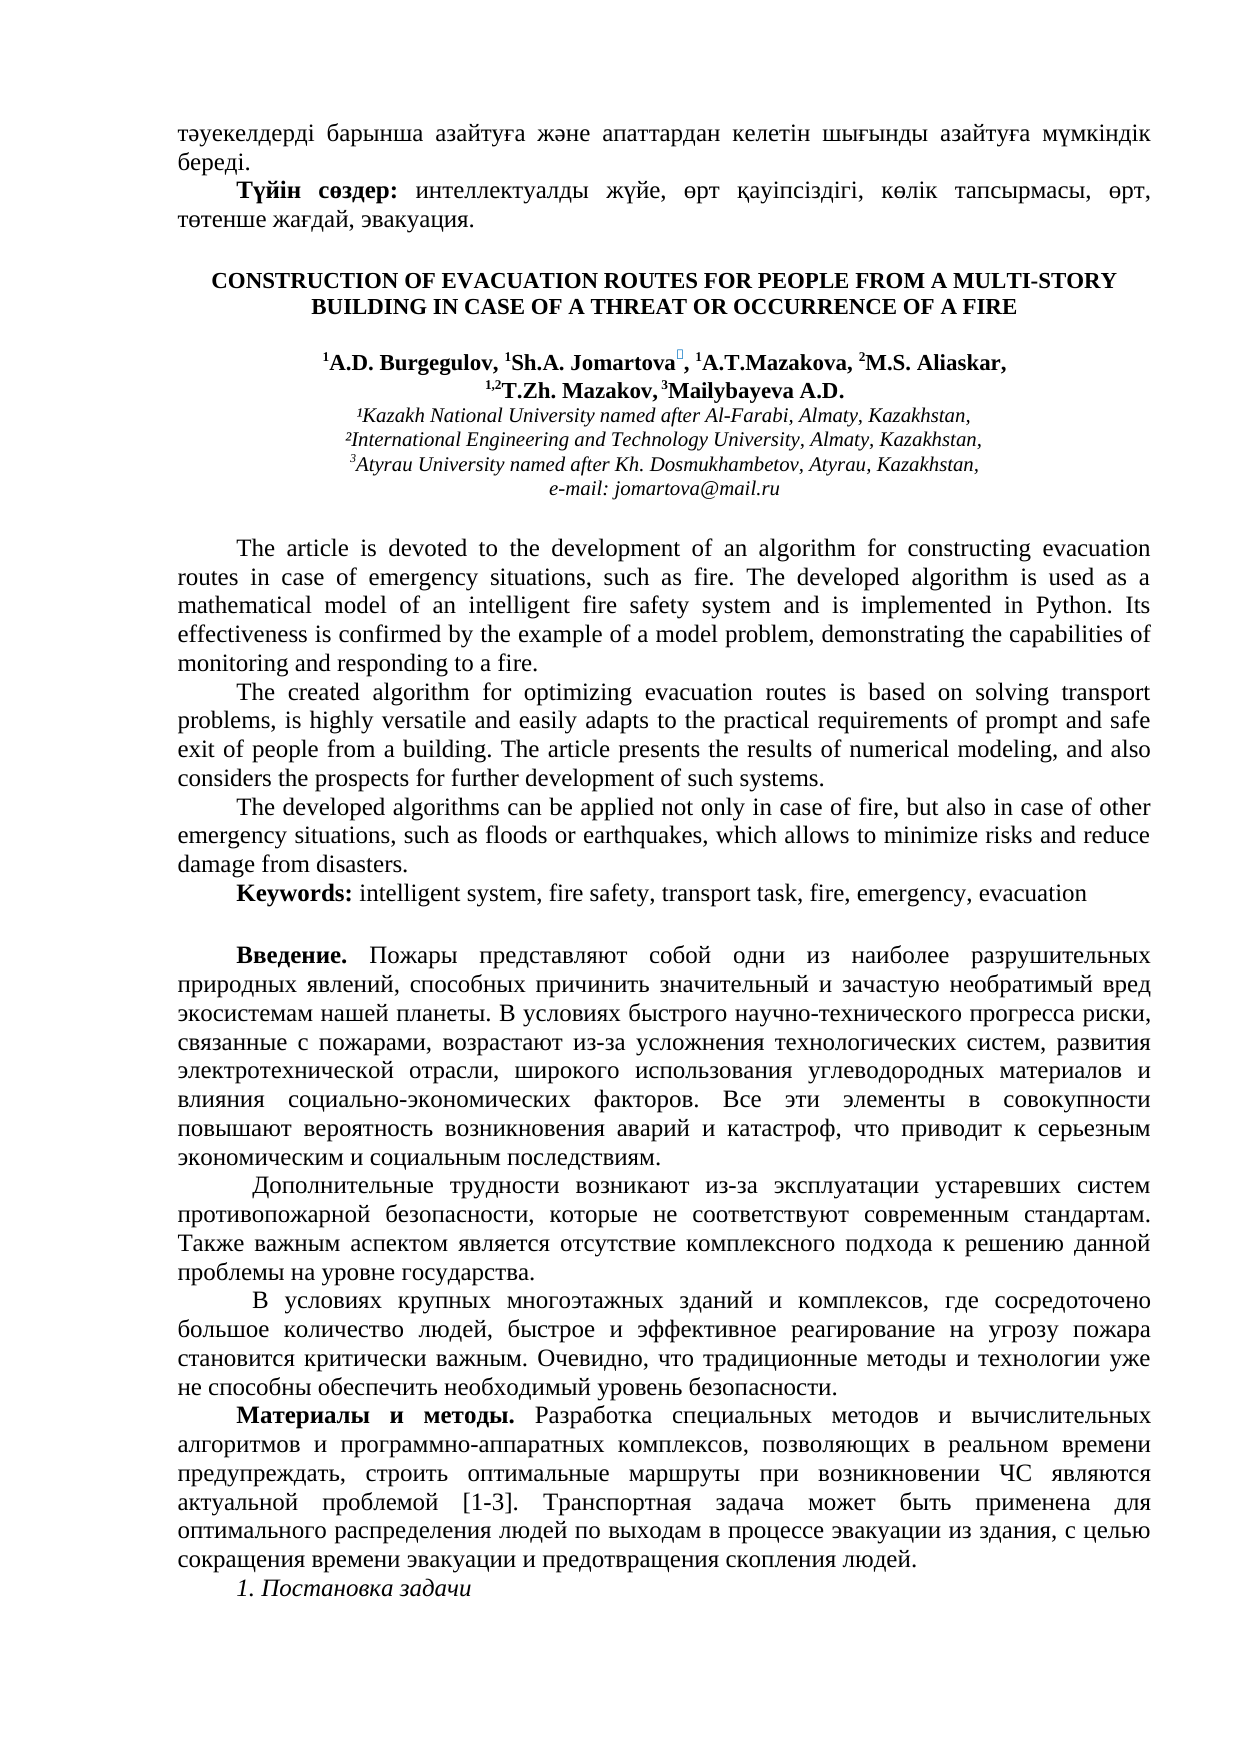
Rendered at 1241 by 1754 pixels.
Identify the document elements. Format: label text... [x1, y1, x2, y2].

text The article is devoted to the development of an algorithm for constructing evacuation routes in case of emergency situations, such as fire. The developed algorithm is used as a mathematical model of an intelligent fire safety system and is implemented in Python. Its effectiveness is confirmed by the example of a model problem, demonstrating the capabilities of monitoring and responding to a fire. [177, 533, 1152, 677]
text ¹Kazakh National University named after Al-Farabi, Almaty, Kazakhstan, [177, 403, 1152, 427]
text ²International Engineering and Technology University, Almaty, Kazakhstan, [177, 427, 1152, 451]
text Материалы и методы. Разработка специальных методов и вычислительных алгоритмов и программно-аппаратных комплексов, позволяющих в реальном времени предупреждать, строить оптимальные маршруты при возникновении ЧС являются актуальной проблемой [1-3]. Транспортная задача может быть применена для оптимального распределения людей по выходам в процессе эвакуации из здания, с целью сокращения времени эвакуации и предотвращения скопления людей. [177, 1400, 1152, 1573]
text Введение. Пожары представляют собой одни из наиболее разрушительных природных явлений, способных причинить значительный и зачастую необратимый вред экосистемам нашей планеты. В условиях быстрого научно-технического прогресса риски, связанные с пожарами, возрастают из-за усложнения технологических систем, развития электротехнической отрасли, широкого использования углеводородных материалов и влияния социально-экономических факторов. Все эти элементы в совокупности повышают вероятность возникновения аварий и катастроф, что приводит к серьезным экономическим и социальным последствиям. [177, 940, 1152, 1170]
text 1,2T.Zh. Mazakov, 3Mailybayeva A.D. [177, 377, 1152, 403]
text Keywords: intelligent system, fire safety, transport task, fire, emergency, evacuation [177, 878, 1152, 907]
text Түйін сөздер: интеллектуалды жүйе, өрт қауіпсіздігі, көлік тапсырмасы, өрт, төтенше жағдай, эвакуация. [177, 176, 1152, 233]
text e-mail: jomartova@mail.ru [177, 476, 1152, 499]
text 1. Постановка задачи [177, 1573, 1152, 1602]
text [177, 118, 1152, 176]
text The created algorithm for optimizing evacuation routes is based on solving transport problems, is highly versatile and easily adapts to the practical requirements of prompt and safe exit of people from a building. The article presents the results of numerical modeling, and also considers the prospects for further development of such systems. [177, 677, 1152, 792]
text The developed algorithms can be applied not only in case of fire, but also in case of other emergency situations, such as floods or earthquakes, which allows to minimize risks and reduce damage from disasters. [177, 792, 1152, 878]
text В условиях крупных многоэтажных зданий и комплексов, где сосредоточено большое количество людей, быстрое и эффективное реагирование на угрозу пожара становится критически важным. Очевидно, что традиционные методы и технологии уже не способны обеспечить необходимый уровень безопасности. [177, 1285, 1152, 1400]
text 3Atyrau University named after Kh. Dosmukhambetov, Atyrau, Kazakhstan, [177, 451, 1152, 476]
text 1A.D. Burgegulov, 1Sh.A. Jomartova, 1A.T.Mazakova, 2M.S. Aliaskar, [177, 346, 1152, 377]
text Дополнительные трудности возникают из-за эксплуатации устаревших систем противопожарной безопасности, которые не соответствуют современным стандартам. Также важным аспектом является отсутствие комплексного подхода к решению данной проблемы на уровне государства. [177, 1170, 1152, 1285]
text CONSTRUCTION OF EVACUATION ROUTES FOR PEOPLE FROM A MULTI-STORY BUILDING IN CASE OF A THREAT OR OCCURRENCE OF A FIRE [177, 267, 1152, 319]
